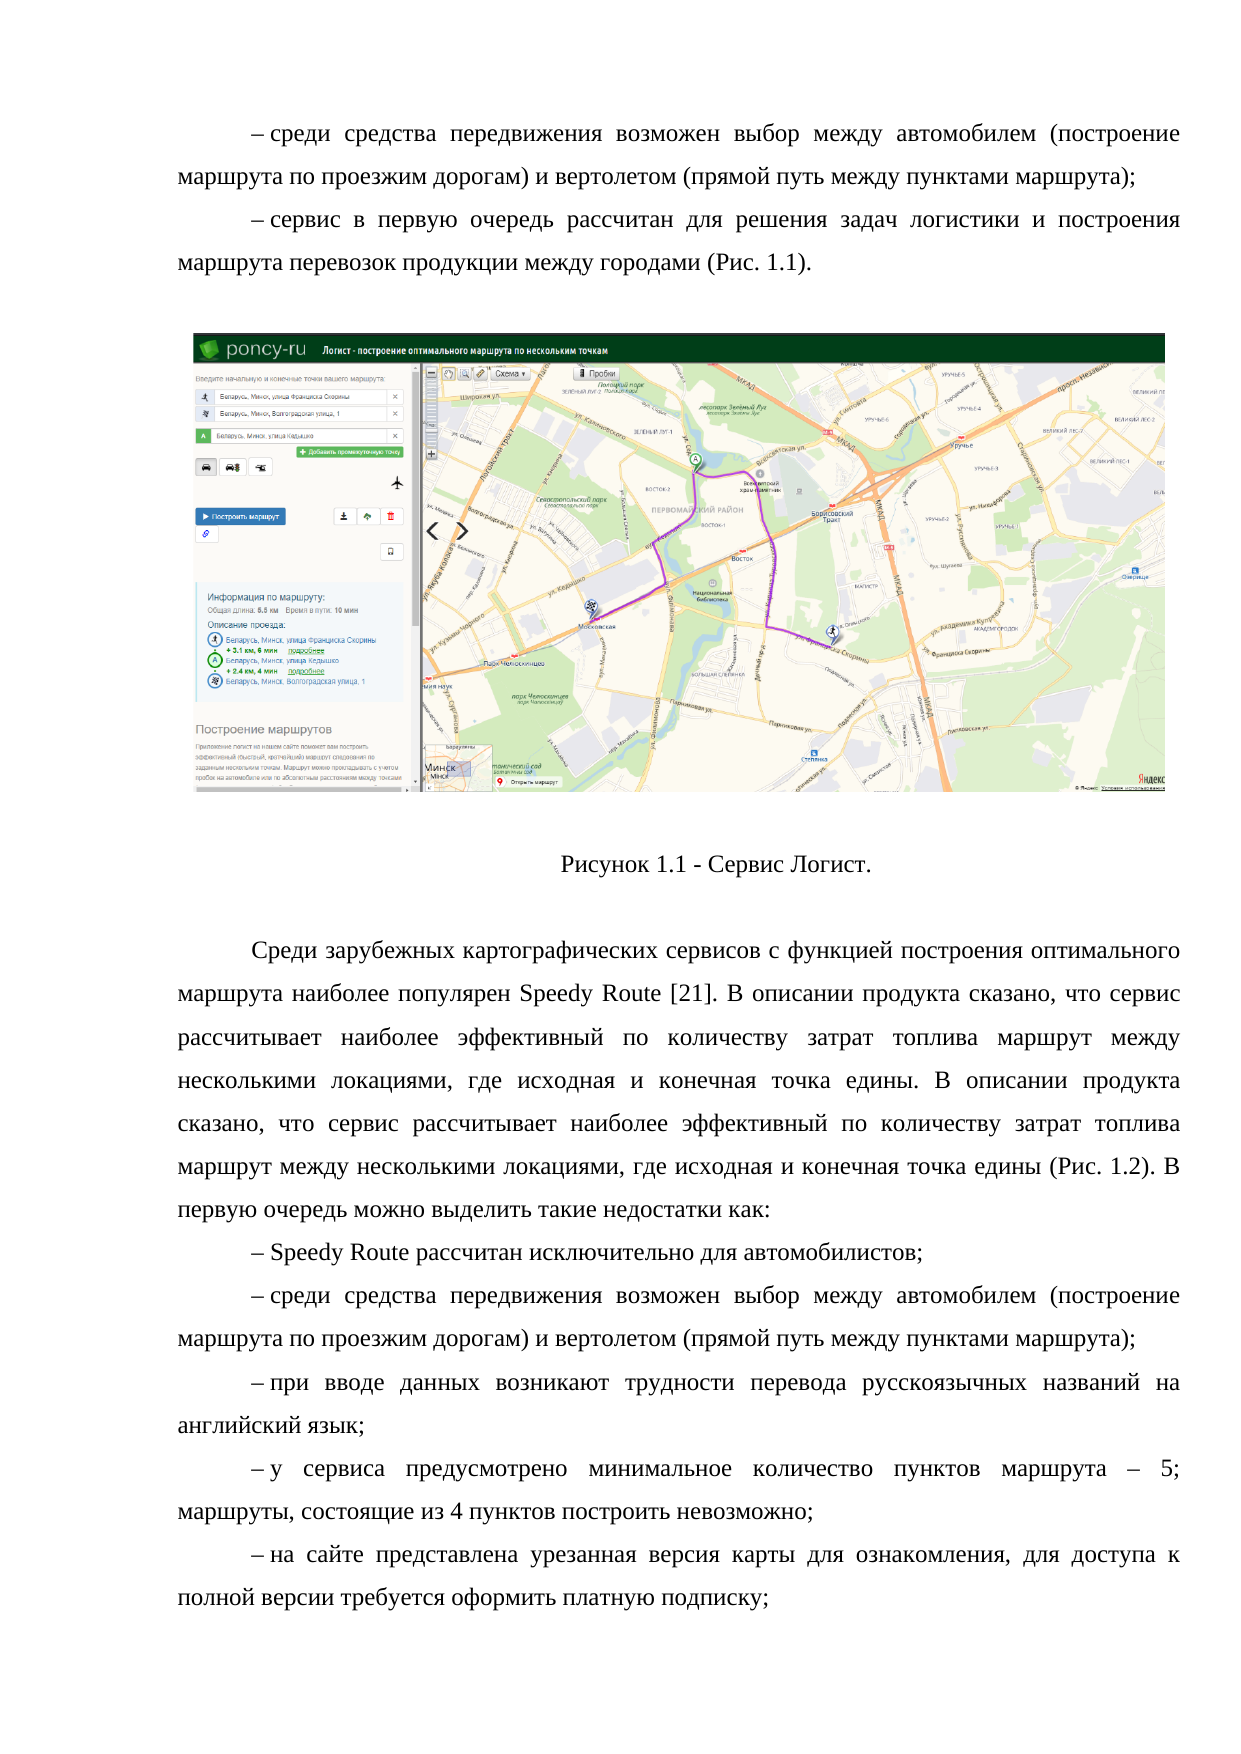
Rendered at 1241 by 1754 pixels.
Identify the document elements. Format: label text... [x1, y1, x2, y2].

text Среди зарубежных картографических сервисов с функцией построения оптимального маршрута наиболее популярен Speedy Route [21]. В описании продукта сказано, что сервис рассчитывает наиболее эффективный по количеству затрат топлива маршрут между несколькими локациями, где исходная и конечная точка едины. В описании продукта сказано, что сервис рассчитывает наиболее эффективный по количеству затрат топлива маршрут между несколькими локациями, где исходная и конечная точка едины (Рис. 1.2). В первую очередь можно выделить такие недостатки как: [177, 935, 1181, 1223]
list сервис в первую очередь рассчитан для решения задач логистики и построения маршрута перевозок продукции между городами (Рис. 1.1). [177, 204, 1181, 276]
list среди средства передвижения возможен выбор между автомобилем (построение маршрута по проезжим дорогам) и вертолетом (прямой путь между пунктами маршрута); [177, 1280, 1181, 1352]
text Рисунок 1.1 - Сервис Логист. [177, 849, 1181, 878]
list у сервиса предусмотрено минимальное количество пунктов маршрута – 5; маршруты, состоящие из 4 пунктов построить невозможно; [177, 1453, 1181, 1525]
list на сайте представлена урезанная версия карты для ознакомления, для доступа к полной версии требуется оформить платную подписку; [177, 1539, 1181, 1611]
list Speedy Route рассчитан исключительно для автомобилистов; [177, 1237, 1181, 1266]
picture [193, 333, 1165, 792]
list при вводе данных возникают трудности перевода русскоязычных названий на английский язык; [177, 1367, 1181, 1438]
list среди средства передвижения возможен выбор между автомобилем (построение маршрута по проезжим дорогам) и вертолетом (прямой путь между пунктами маршрута); [177, 118, 1181, 190]
